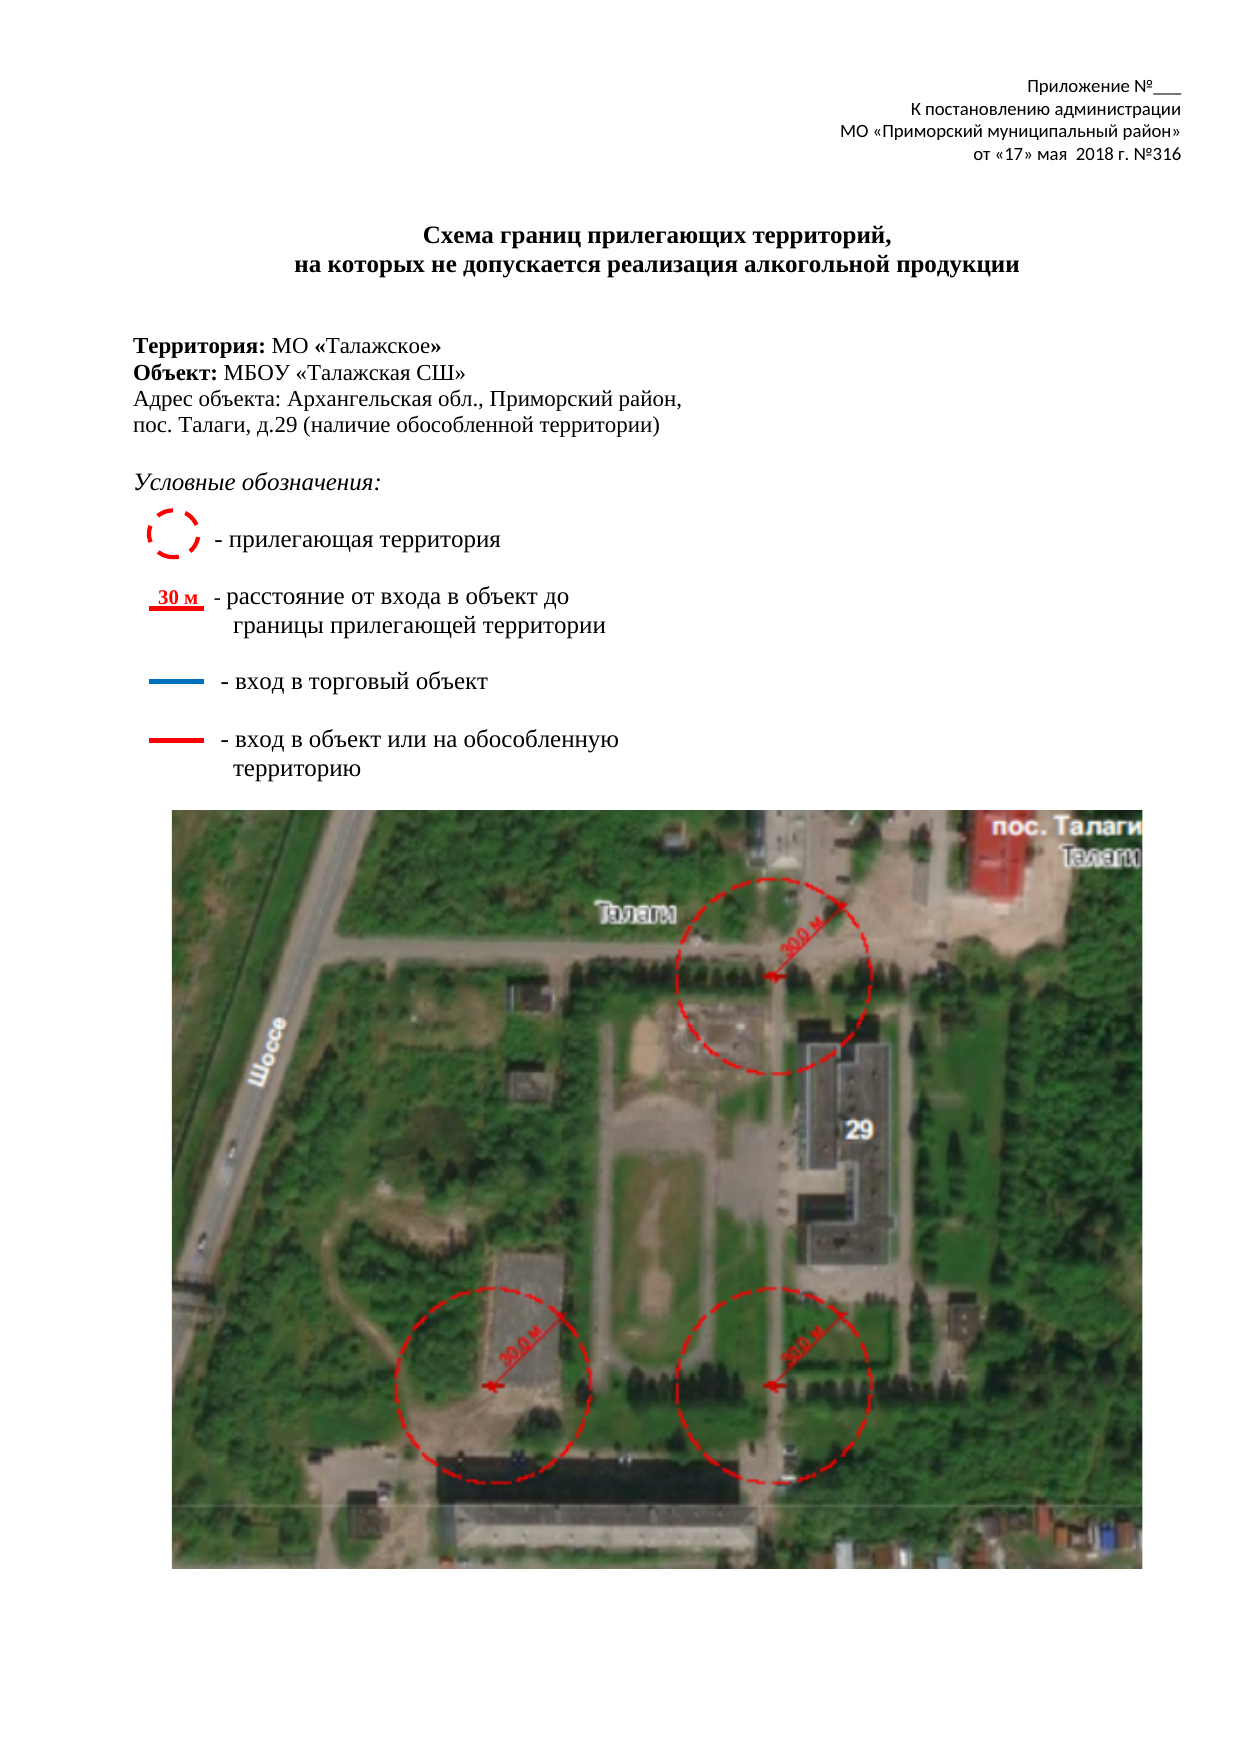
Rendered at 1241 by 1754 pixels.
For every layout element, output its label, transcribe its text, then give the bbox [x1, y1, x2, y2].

text территорию [133, 753, 1181, 781]
text Схема границ прилегающих территорий, [133, 220, 1181, 249]
text Условные обозначения: [133, 467, 1181, 495]
text - вход в торговый объект [133, 666, 1181, 695]
text Объект: МБОУ «Талажская СШ» [133, 359, 1181, 385]
text границы прилегающей территории [133, 610, 1181, 638]
text на которых не допускается реализация алкогольной продукции [133, 249, 1181, 277]
text - расстояние от входа в объект до [133, 581, 1181, 610]
text Адрес объекта: Архангельская обл., Приморский район, [133, 385, 1181, 412]
text Территория: МО «Талажское» [133, 332, 1181, 359]
text - прилегающая территория [133, 524, 1181, 553]
text пос. Талаги, д.29 (наличие обособленной территории) [133, 412, 1181, 438]
text - вход в объект или на обособленную [133, 724, 1181, 753]
